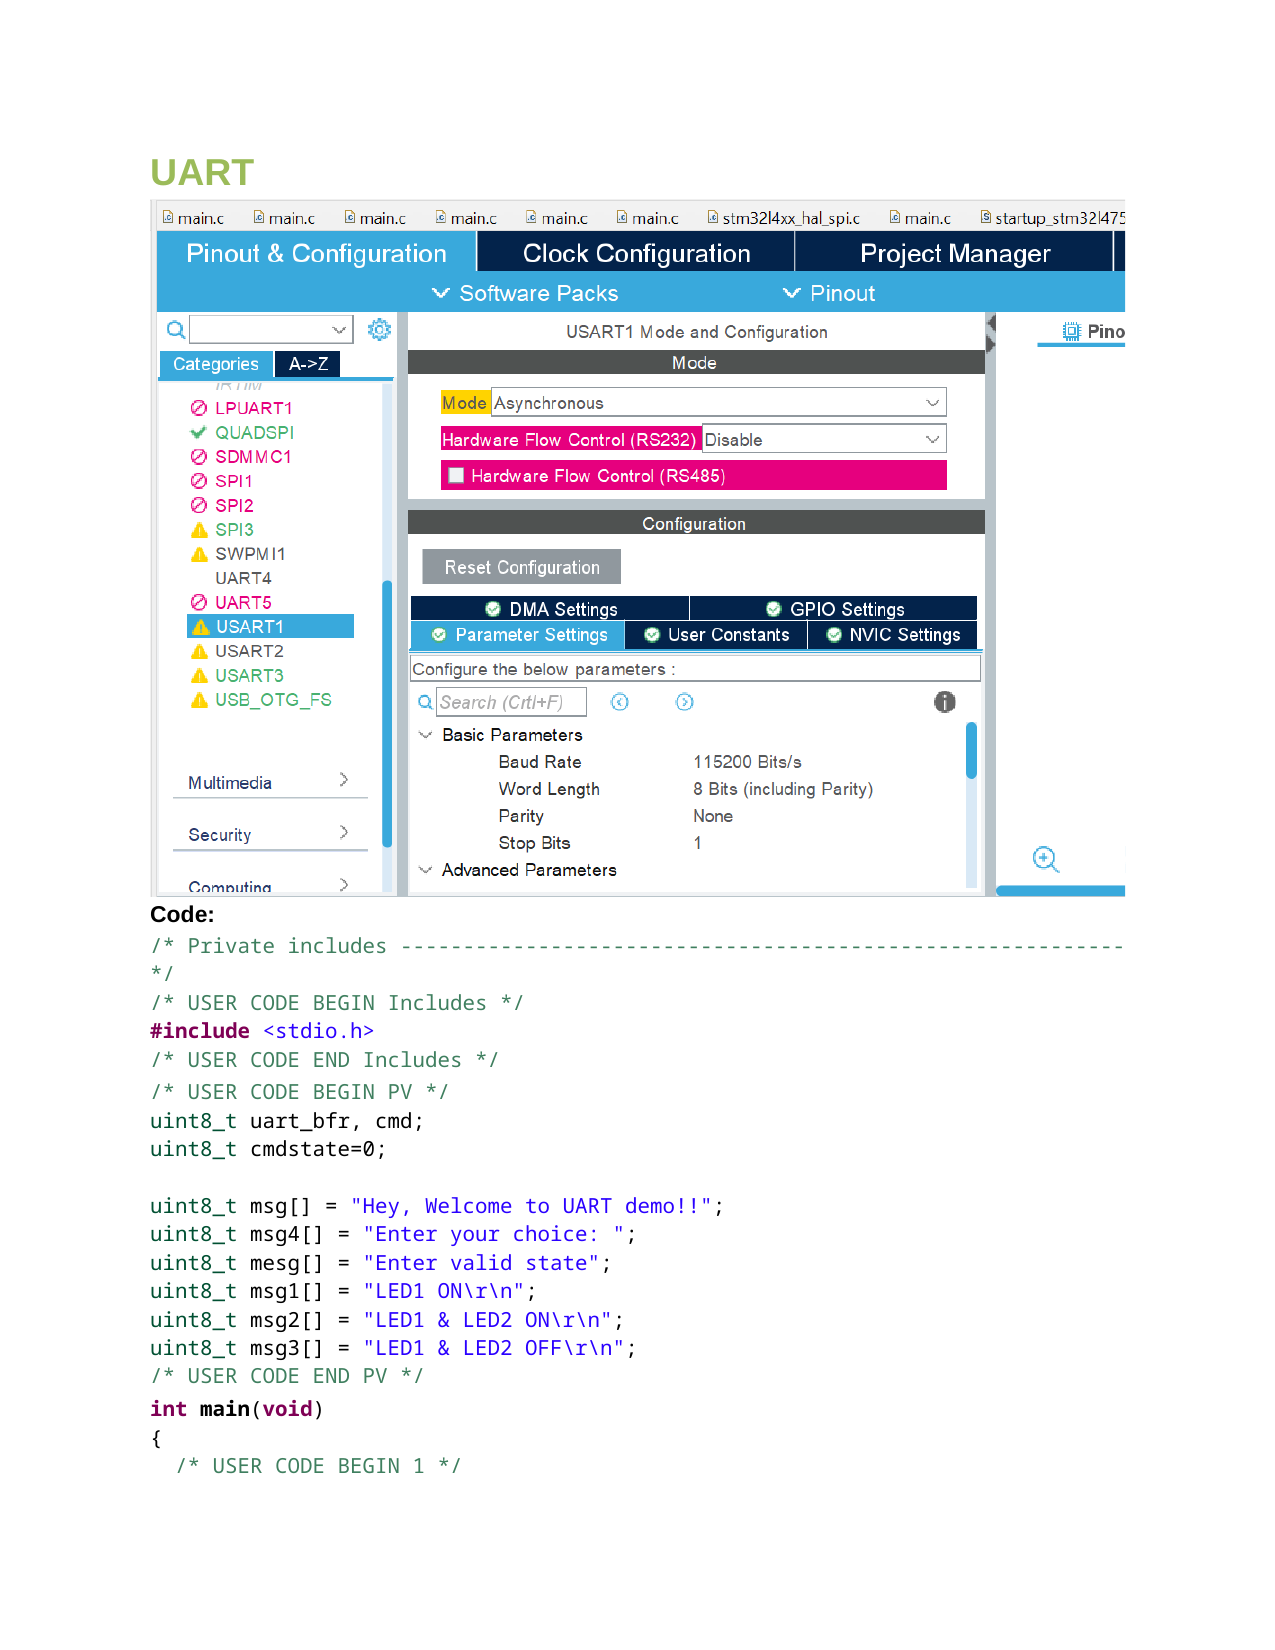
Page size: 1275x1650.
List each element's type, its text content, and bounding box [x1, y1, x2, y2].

text Code: [150, 901, 1125, 927]
text uint8_t msg1[] = "LED1 ON\r\n"; [150, 1276, 1125, 1305]
text UART [150, 150, 1125, 193]
text uint8_t msg4[] = "Enter your choice: "; [150, 1219, 1125, 1248]
text uint8_t msg[] = "Hey, Welcome to UART demo!!"; [150, 1191, 1125, 1219]
text /* USER CODE END PV */ [150, 1362, 1125, 1390]
text #include <stdio.h> [150, 1016, 1125, 1045]
text uint8_t msg3[] = "LED1 & LED2 OFF\r\n"; [150, 1333, 1125, 1362]
text { [150, 1423, 1125, 1451]
text /* USER CODE BEGIN Includes */ [150, 988, 1125, 1016]
text uint8_t cmdstate=0; [150, 1134, 1125, 1163]
text /* USER CODE BEGIN 1 */ [150, 1451, 1125, 1479]
text /* Private includes ----------------------------------------------------------*/ [150, 931, 1125, 988]
text uint8_t mesg[] = "Enter valid state"; [150, 1248, 1125, 1276]
text uint8_t uart_bfr, cmd; [150, 1106, 1125, 1134]
text int main(void) [150, 1394, 1125, 1423]
text /* USER CODE BEGIN PV */ [150, 1077, 1125, 1106]
picture [150, 199, 1125, 897]
text uint8_t msg2[] = "LED1 & LED2 ON\r\n"; [150, 1305, 1125, 1333]
text /* USER CODE END Includes */ [150, 1045, 1125, 1073]
